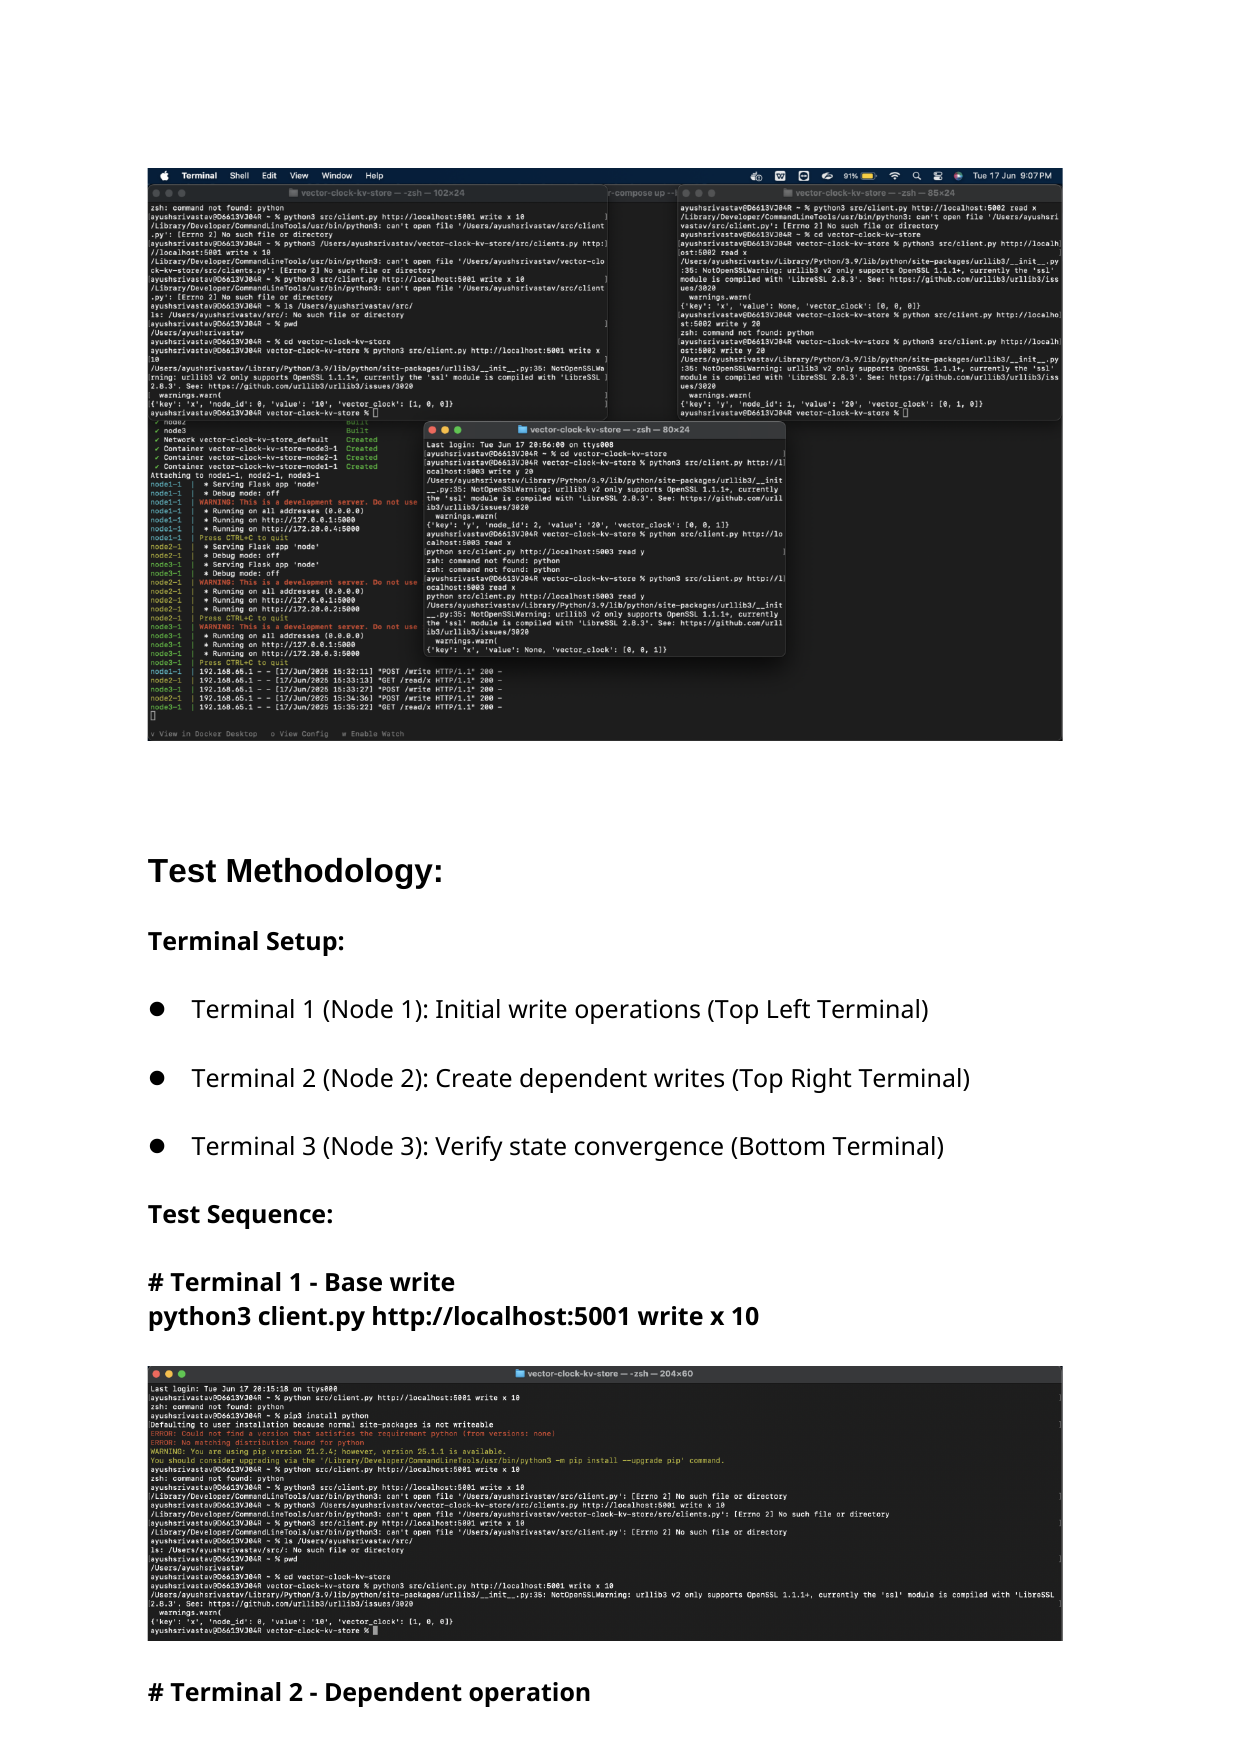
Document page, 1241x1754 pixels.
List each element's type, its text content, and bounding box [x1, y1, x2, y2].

list Terminal Setup: [148, 924, 1063, 958]
subtitle Test Methodology: [148, 852, 1063, 890]
list Terminal 2 (Node 2): Create dependent writes (Top Right Terminal) [148, 1060, 1063, 1094]
picture [147, 168, 1063, 741]
list Terminal 3 (Node 3): Verify state convergence (Bottom Terminal) [148, 1128, 1063, 1162]
list Terminal 1 (Node 1): Initial write operations (Top Left Terminal) [148, 992, 1063, 1026]
list Test Sequence: [148, 1197, 1063, 1231]
picture [147, 1366, 1063, 1641]
list python3 client.py http://localhost:5001 write x 10 [148, 1299, 1063, 1333]
list # Terminal 1 - Base write [148, 1265, 1063, 1299]
list # Terminal 2 - Dependent operation [148, 1674, 1063, 1708]
